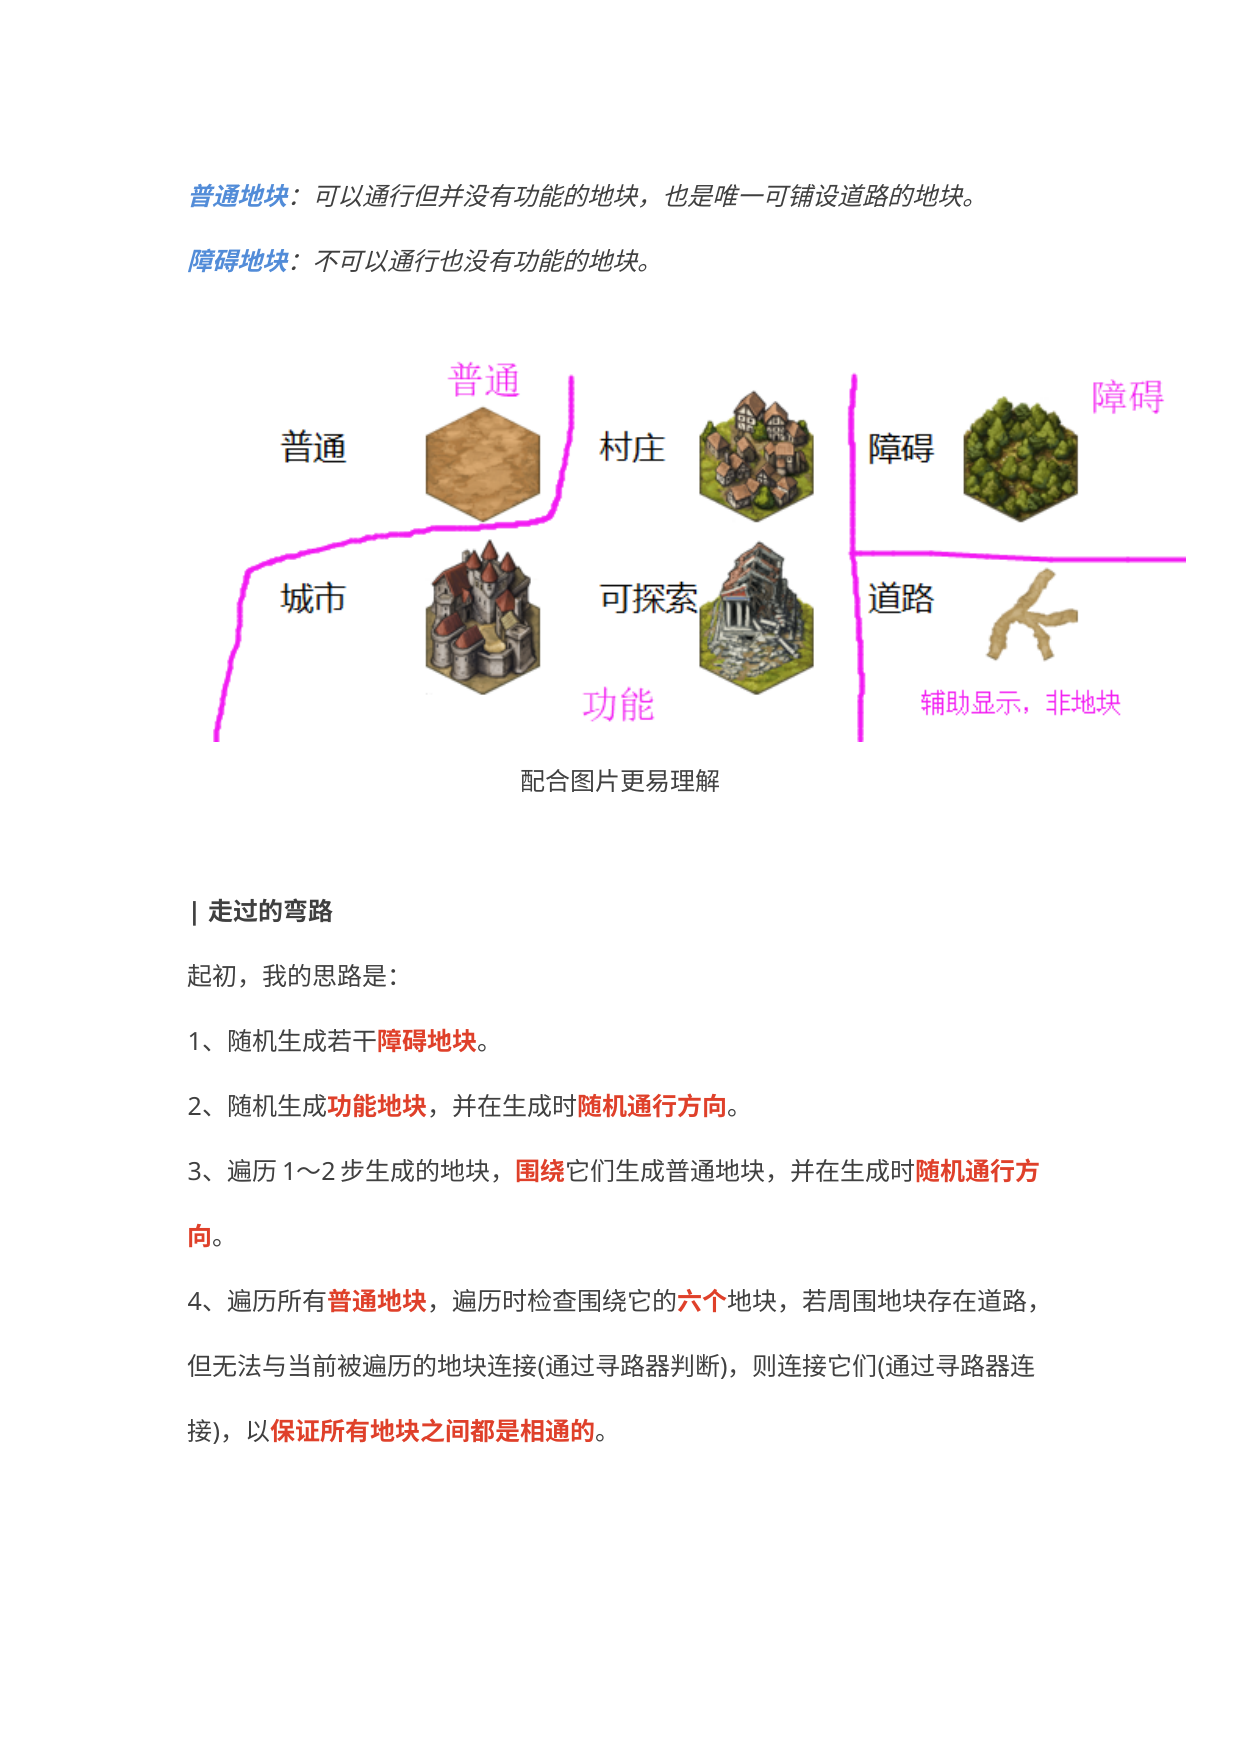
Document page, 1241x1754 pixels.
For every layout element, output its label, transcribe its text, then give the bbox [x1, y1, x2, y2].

text 4、遍历所有普通地块，遍历时检查围绕它的六个地块，若周围地块存在道路，但无法与当前被遍历的地块连接(通过寻路器判断)，则连接它们(通过寻路器连接)，以保证所有地块之间都是相通的。 [187, 1267, 1053, 1462]
text 普通地块：可以通行但并没有功能的地块，也是唯一可铺设道路的地块。 [187, 162, 1053, 227]
picture [187, 357, 1186, 742]
text 配合图片更易理解 [187, 747, 1053, 812]
text 起初，我的思路是： [187, 942, 1053, 1007]
text 2、随机生成功能地块，并在生成时随机通行方向。 [187, 1072, 1053, 1137]
text 障碍地块：不可以通行也没有功能的地块。 [187, 227, 1053, 292]
text 3、遍历1～2步生成的地块，围绕它们生成普通地块，并在生成时随机通行方向。 [187, 1137, 1053, 1267]
text | 走过的弯路 [187, 877, 1053, 942]
text 1、随机生成若干障碍地块。 [187, 1007, 1053, 1072]
